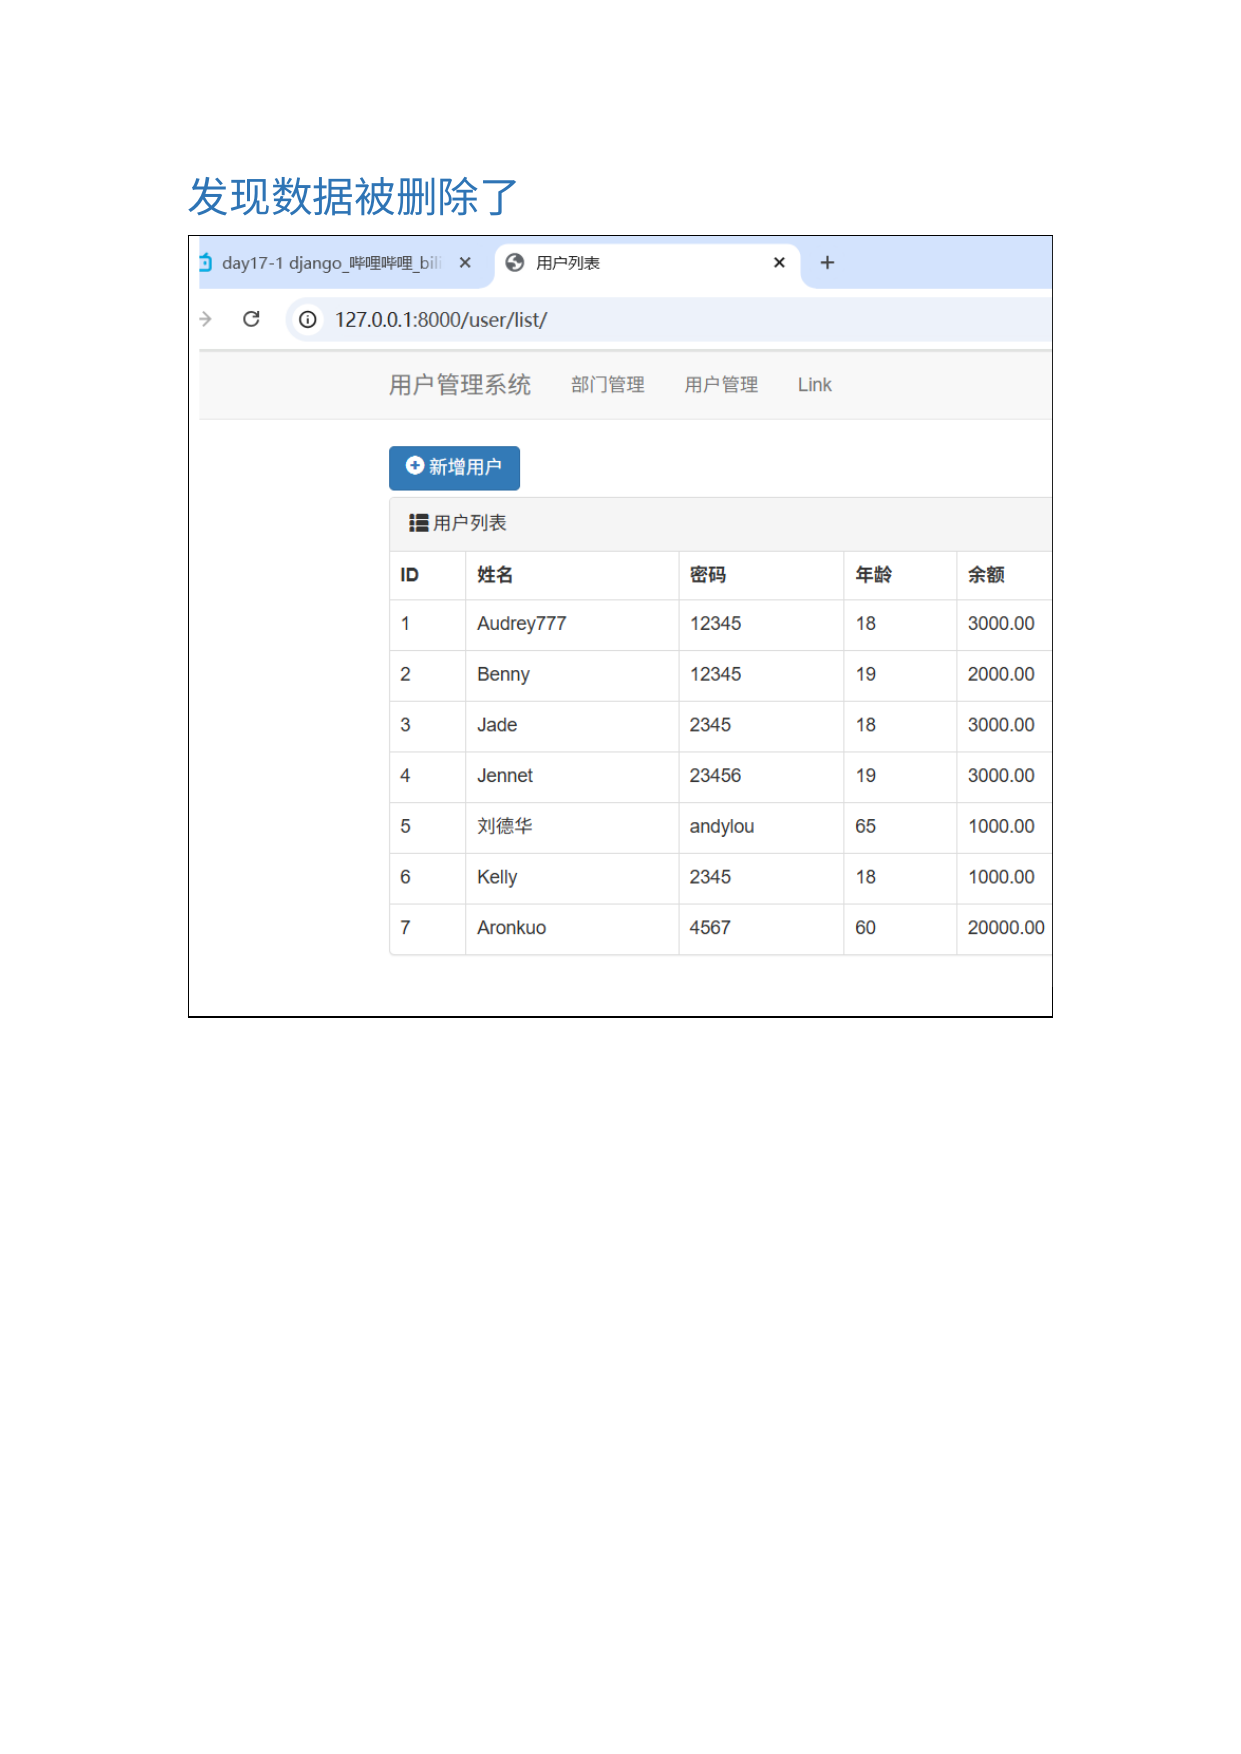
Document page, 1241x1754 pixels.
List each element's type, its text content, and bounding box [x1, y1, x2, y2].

picture [199, 259, 209, 269]
table_header [189, 236, 1052, 1016]
subtitle 发现数据被删除了 [187, 162, 1053, 227]
picture [199, 236, 1053, 987]
